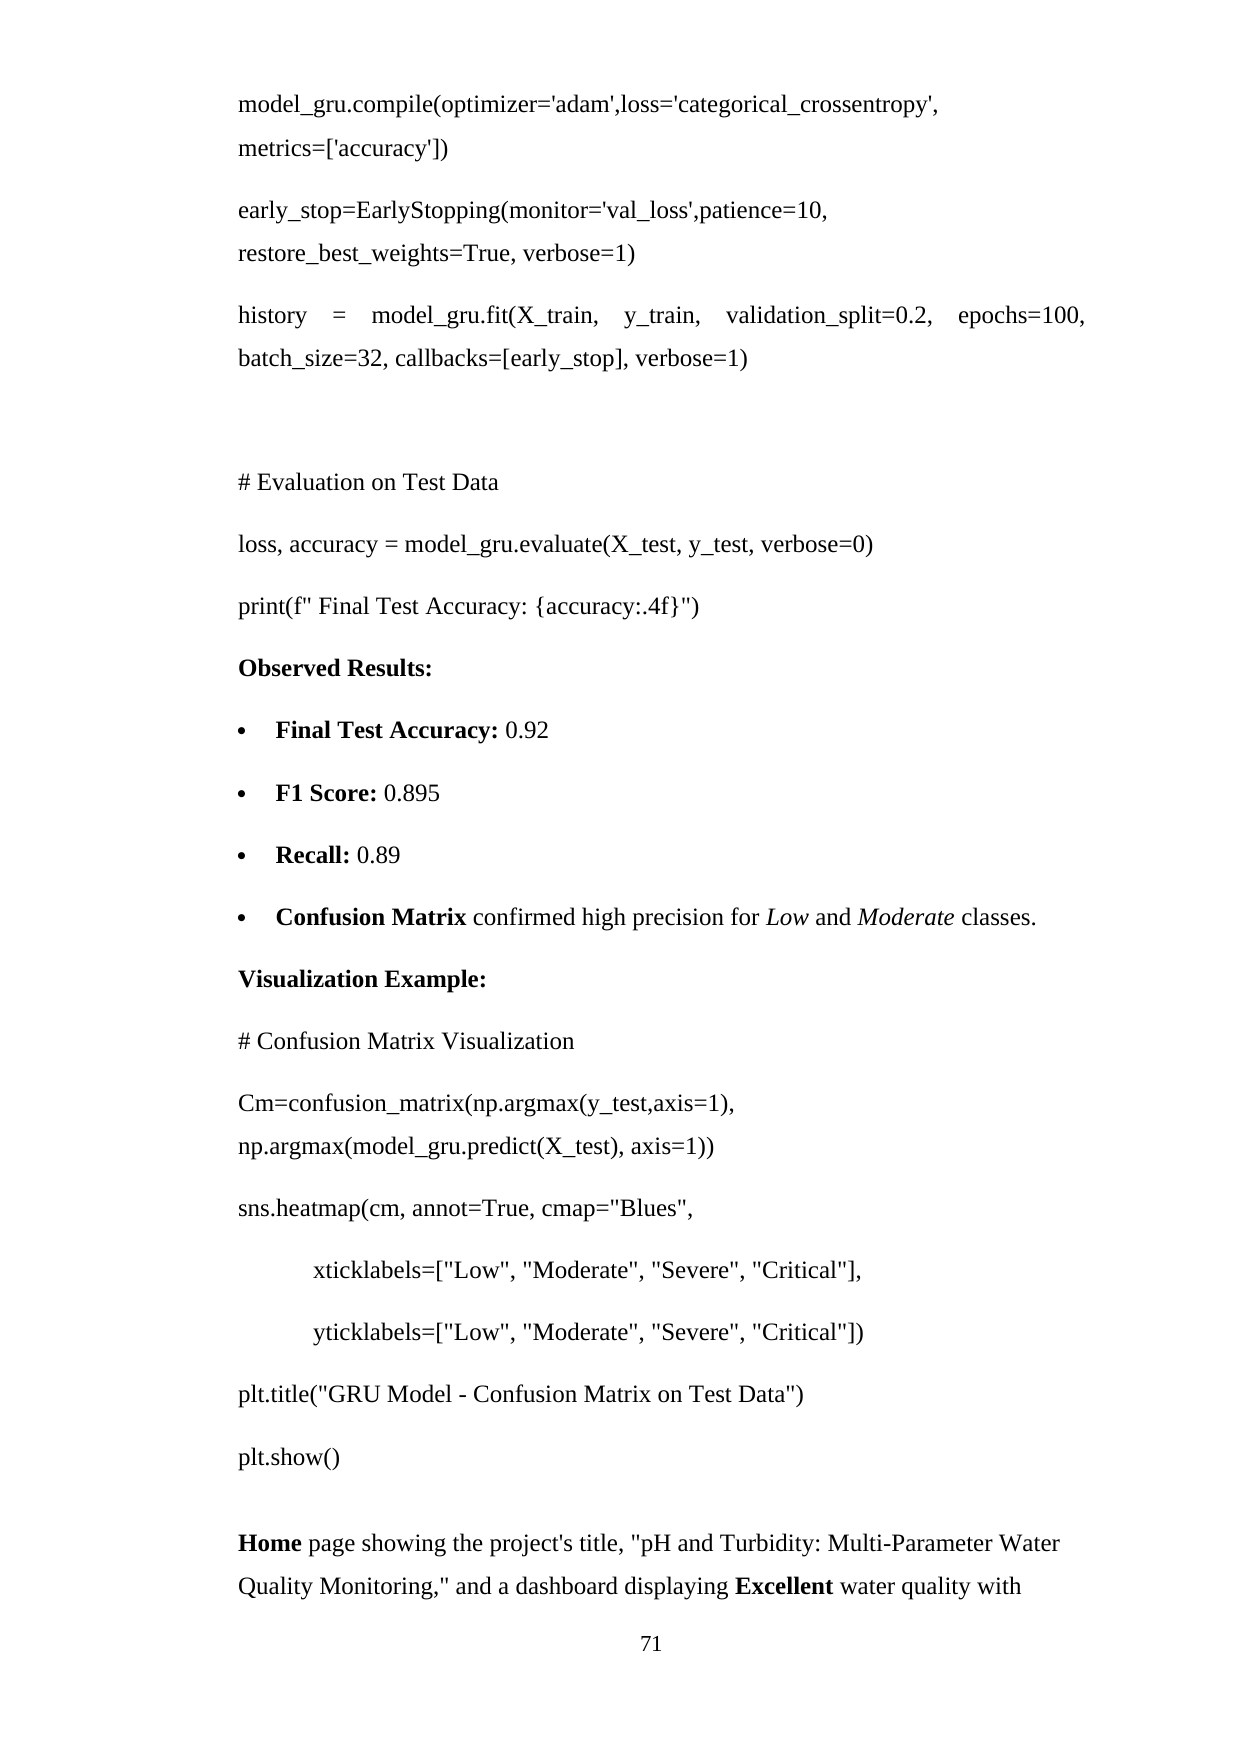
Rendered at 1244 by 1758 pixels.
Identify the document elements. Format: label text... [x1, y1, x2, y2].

text # Confusion Matrix Visualization [238, 1026, 1086, 1055]
text history = model_gru.fit(X_train, y_train, validation_split=0.2, epochs=100, batch_size=32, callbacks=[early_stop], verbose=1) [238, 300, 1086, 372]
text loss, accuracy = model_gru.evaluate(X_test, y_test, verbose=0) [238, 529, 1086, 558]
text Cm=confusion_matrix(np.argmax(y_test,axis=1), np.argmax(model_gru.predict(X_test), axis=1)) [238, 1088, 1086, 1160]
text plt.show() [238, 1442, 1086, 1470]
list Recall: 0.89 [238, 840, 1086, 868]
text model_gru.compile(optimizer='adam',loss='categorical_crossentropy', metrics=['accuracy']) [238, 89, 1086, 161]
text sns.heatmap(cm, annot=True, cmap="Blues", [238, 1193, 1086, 1222]
text plt.title("GRU Model - Confusion Matrix on Test Data") [238, 1379, 1086, 1408]
text early_stop=EarlyStopping(monitor='val_loss',patience=10, restore_best_weights=True, verbose=1) [238, 195, 1086, 267]
text print(f" Final Test Accuracy: {accuracy:.4f}") [238, 591, 1086, 620]
list Final Test Accuracy: 0.92 [238, 716, 1086, 744]
list F1 Score: 0.895 [238, 778, 1086, 806]
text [238, 1528, 1086, 1600]
text Observed Results: [238, 653, 1086, 682]
text Visualization Example: [238, 964, 1086, 993]
text yticklabels=["Low", "Moderate", "Severe", "Critical"]) [238, 1317, 1086, 1346]
text # Evaluation on Test Data [238, 467, 1086, 496]
list Confusion Matrix confirmed high precision for Low and Moderate classes. [238, 902, 1086, 931]
text xticklabels=["Low", "Moderate", "Severe", "Critical"], [238, 1255, 1086, 1284]
